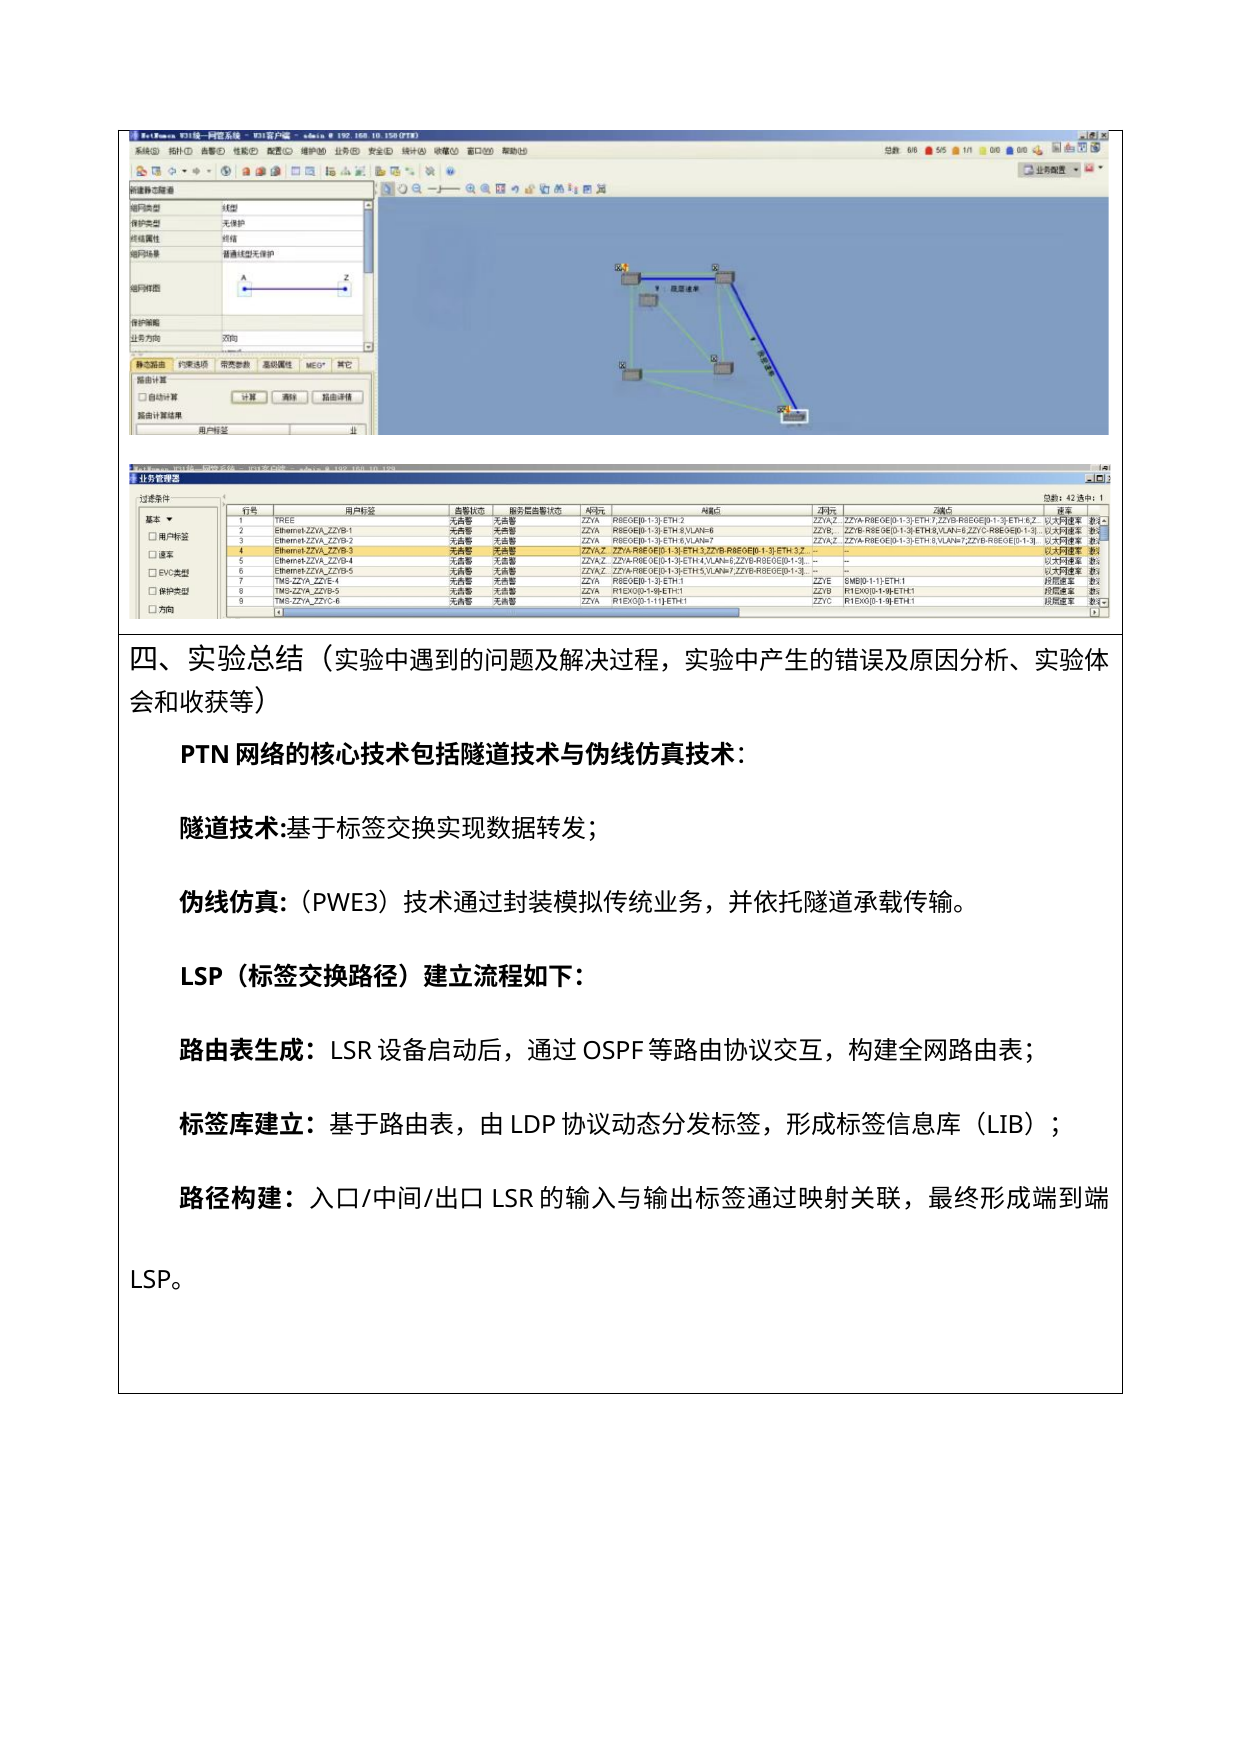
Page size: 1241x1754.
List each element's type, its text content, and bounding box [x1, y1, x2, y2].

picture [129, 464, 1111, 619]
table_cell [119, 131, 1122, 634]
picture [129, 130, 1109, 435]
table_cell 四、实验总结（实验中遇到的问题及解决过程，实验中产生的错误及原因分析、实验体会和收获等） PTN网络的核心技术包括隧道技术与伪线仿真技术： 隧道技术:基于标签交换实现数据转发； 伪线仿真:（PWE3）技术通过封装模拟传统业务，并依托隧道承载传输。 LSP（标签交换路径）建立流程如下： 路由表生成：LSR设备启动后，通过OSPF等路由协议交互，构建全网路由表； 标签库建立：基于路由表，由LDP协议动态分发标签，形成标签信息库（LIB）； 路径构建：入口/中间/出口LSR的输入与输出标签通过映射关联，最终形成端到端LSP。 [119, 635, 1122, 1393]
